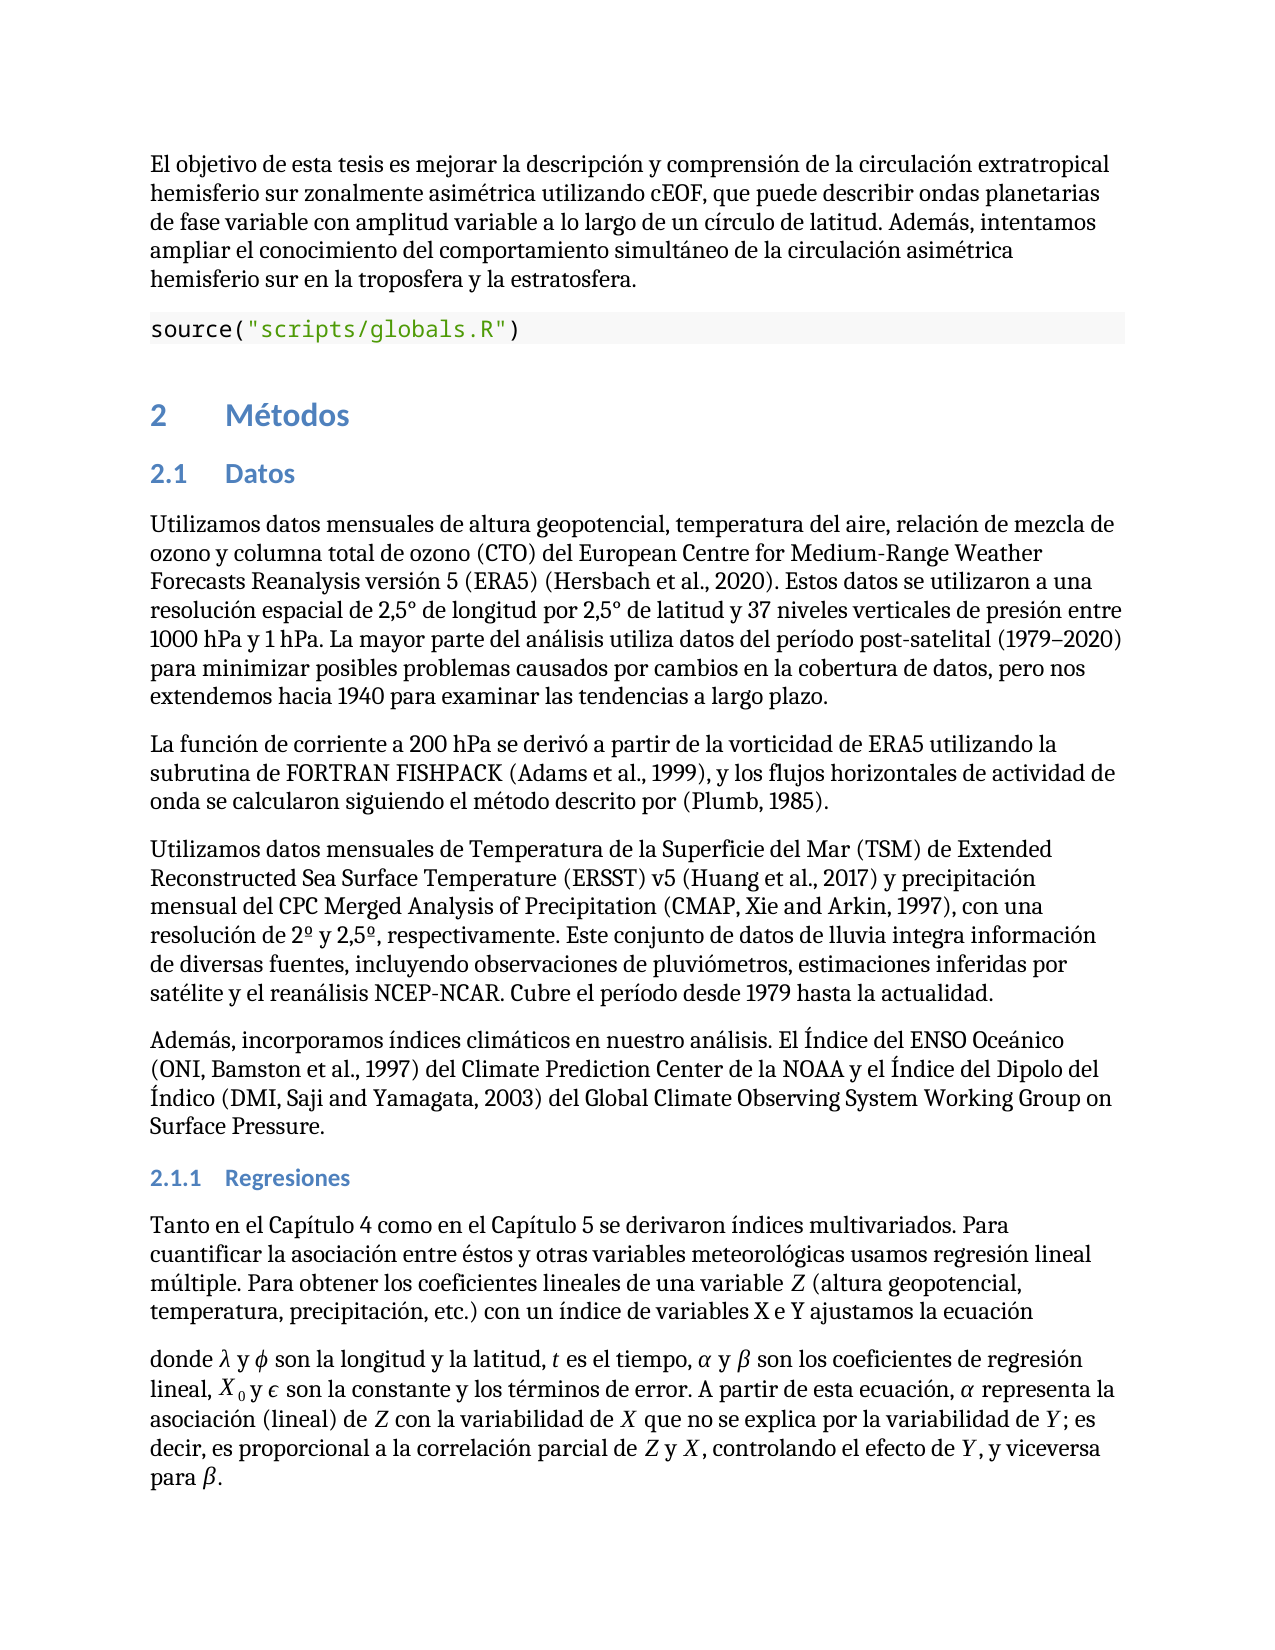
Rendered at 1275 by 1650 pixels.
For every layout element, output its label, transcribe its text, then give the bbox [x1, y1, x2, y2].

text La función de corriente a 200 hPa se derivó a partir de la vorticidad de ERA5 utilizando la subrutina de FORTRAN FISHPACK (Adams et al., 1999), y los flujos horizontales de actividad de onda se calcularon siguiendo el método descrito por (Plumb, 1985). [150, 730, 1125, 816]
text Además, incorporamos índices climáticos en nuestro análisis. El Índice del ENSO Oceánico (ONI, Bamston et al., 1997) del Climate Prediction Center de la NOAA y el Índice del Dipolo del Índico (DMI, Saji and Yamagata, 2003) del Global Climate Observing System Working Group on Surface Pressure. [150, 1026, 1125, 1141]
subtitle 2 Métodos [150, 394, 1125, 434]
text donde y son la longitud y la latitud, es el tiempo, y son los coeficientes de regresión lineal, y son la constante y los términos de error. A partir de esta ecuación, representa la asociación (lineal) de con la variabilidad de que no se explica por la variabilidad de ; es decir, es proporcional a la correlación parcial de y , controlando el efecto de , y viceversa para . [150, 1345, 1125, 1491]
text Tanto en el Capítulo 4 como en el Capítulo 5 se derivaron índices multivariados. Para cuantificar la asociación entre éstos y otras variables meteorológicas usamos regresión lineal múltiple. Para obtener los coeficientes lineales de una variable (altura geopotencial, temperatura, precipitación, etc.) con un índice de variables X e Y ajustamos la ecuación [150, 1211, 1125, 1326]
subtitle 2.1.1 Regresiones [150, 1162, 1125, 1192]
text Utilizamos datos mensuales de Temperatura de la Superficie del Mar (TSM) de Extended Reconstructed Sea Surface Temperature (ERSST) v5 (Huang et al., 2017) y precipitación mensual del CPC Merged Analysis of Precipitation (CMAP, Xie and Arkin, 1997), con una resolución de 2º y 2,5º, respectivamente. Este conjunto de datos de lluvia integra información de diversas fuentes, incluyendo observaciones de pluviómetros, estimaciones inferidas por satélite y el reanálisis NCEP-NCAR. Cubre el período desde 1979 hasta la actualidad. [150, 835, 1125, 1007]
text El objetivo de esta tesis es mejorar la descripción y comprensión de la circulación extratropical hemisferio sur zonalmente asimétrica utilizando cEOF, que puede describir ondas planetarias de fase variable con amplitud variable a lo largo de un círculo de latitud. Además, intentamos ampliar el conocimiento del comportamiento simultáneo de la circulación asimétrica hemisferio sur en la troposfera y la estratosfera. [150, 150, 1125, 294]
text Utilizamos datos mensuales de altura geopotencial, temperatura del aire, relación de mezcla de ozono y columna total de ozono (CTO) del European Centre for Medium-Range Weather Forecasts Reanalysis versión 5 (ERA5) (Hersbach et al., 2020). Estos datos se utilizaron a una resolución espacial de 2,5° de longitud por 2,5° de latitud y 37 niveles verticales de presión entre 1000 hPa y 1 hPa. La mayor parte del análisis utiliza datos del período post-satelital (1979–2020) para minimizar posibles problemas causados por cambios en la cobertura de datos, pero nos extendemos hacia 1940 para examinar las tendencias a largo plazo. [150, 510, 1125, 711]
text source("scripts/globals.R") [150, 312, 1125, 344]
subtitle 2.1 Datos [150, 455, 1125, 491]
